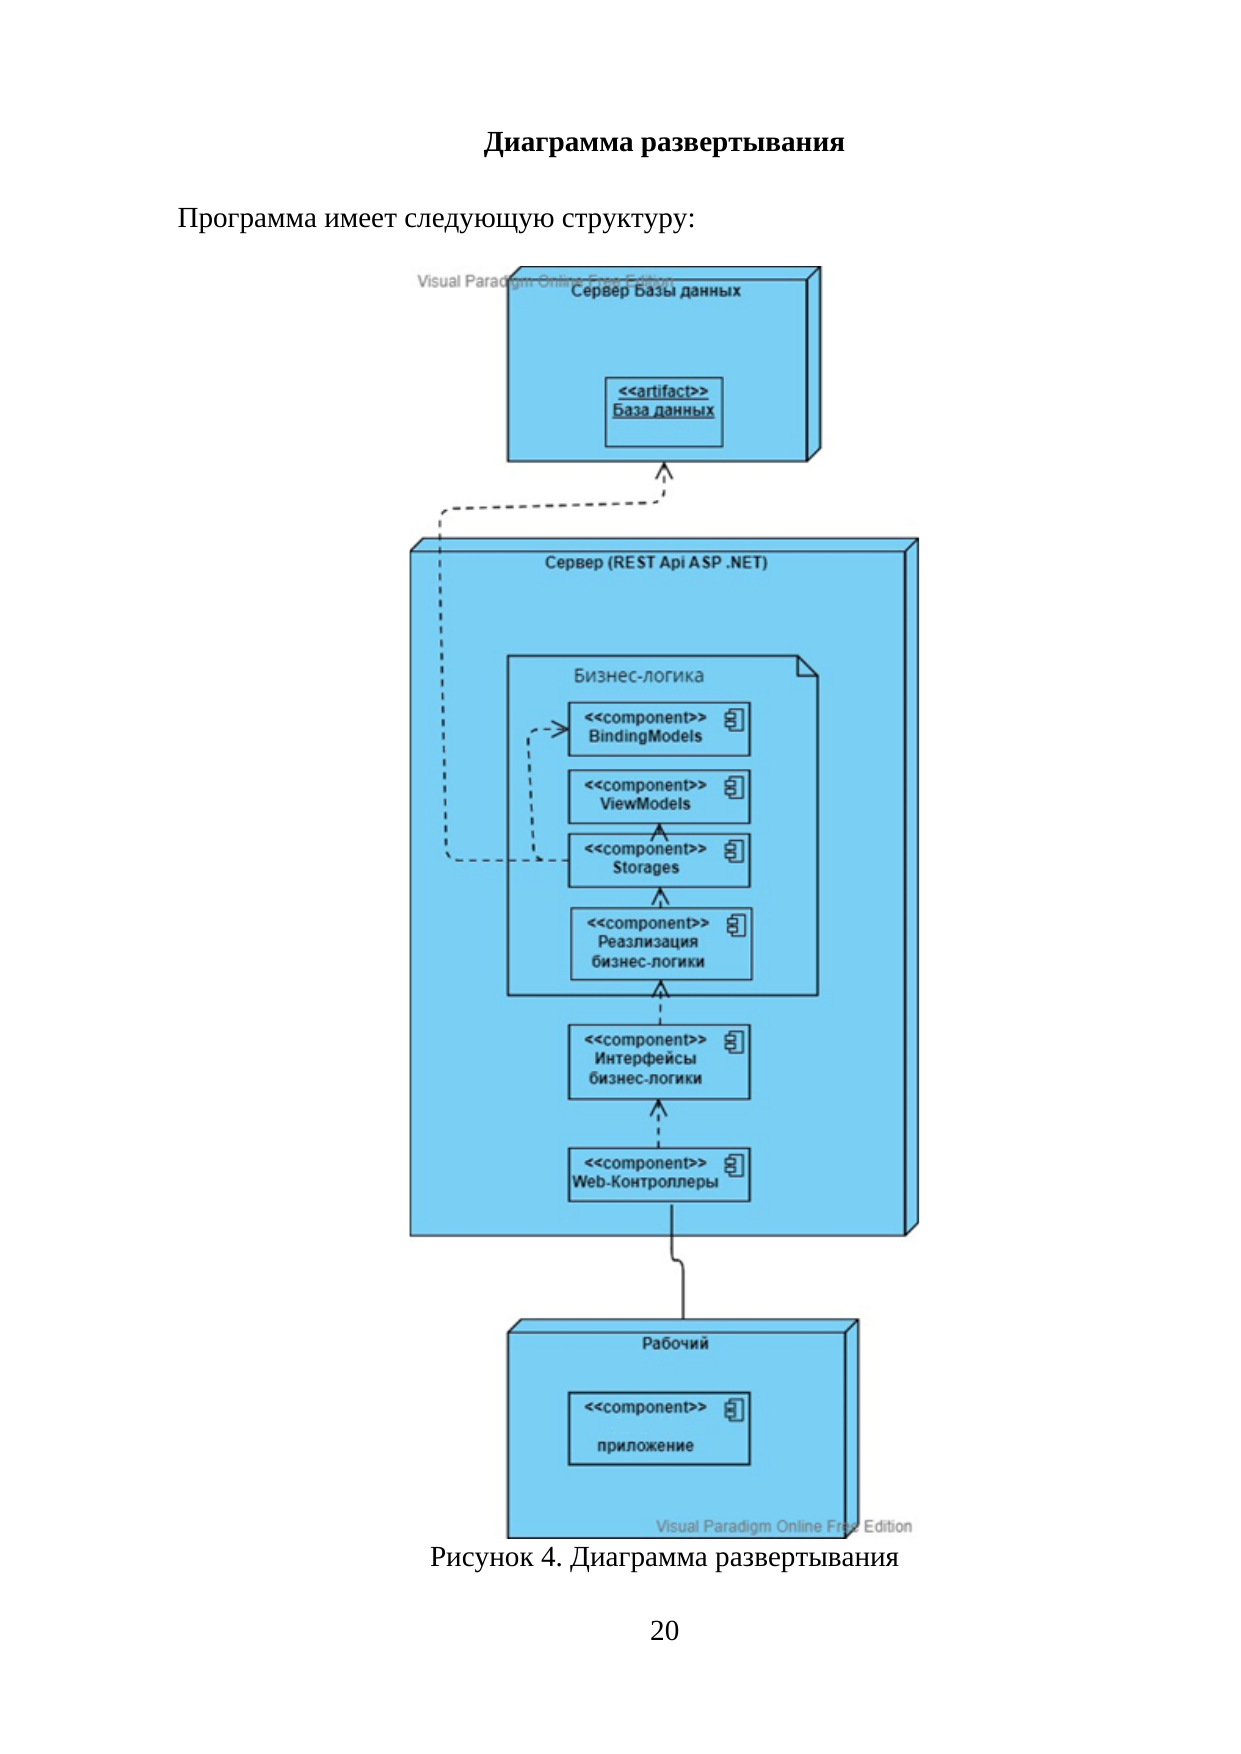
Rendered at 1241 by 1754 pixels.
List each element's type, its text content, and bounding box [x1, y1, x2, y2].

subtitle Диаграмма развертывания [177, 124, 1152, 158]
text Программа имеет следующую структуру: [177, 200, 1152, 233]
picture [409, 266, 920, 1539]
text Рисунок 4. Диаграмма развертывания [177, 1539, 1152, 1572]
